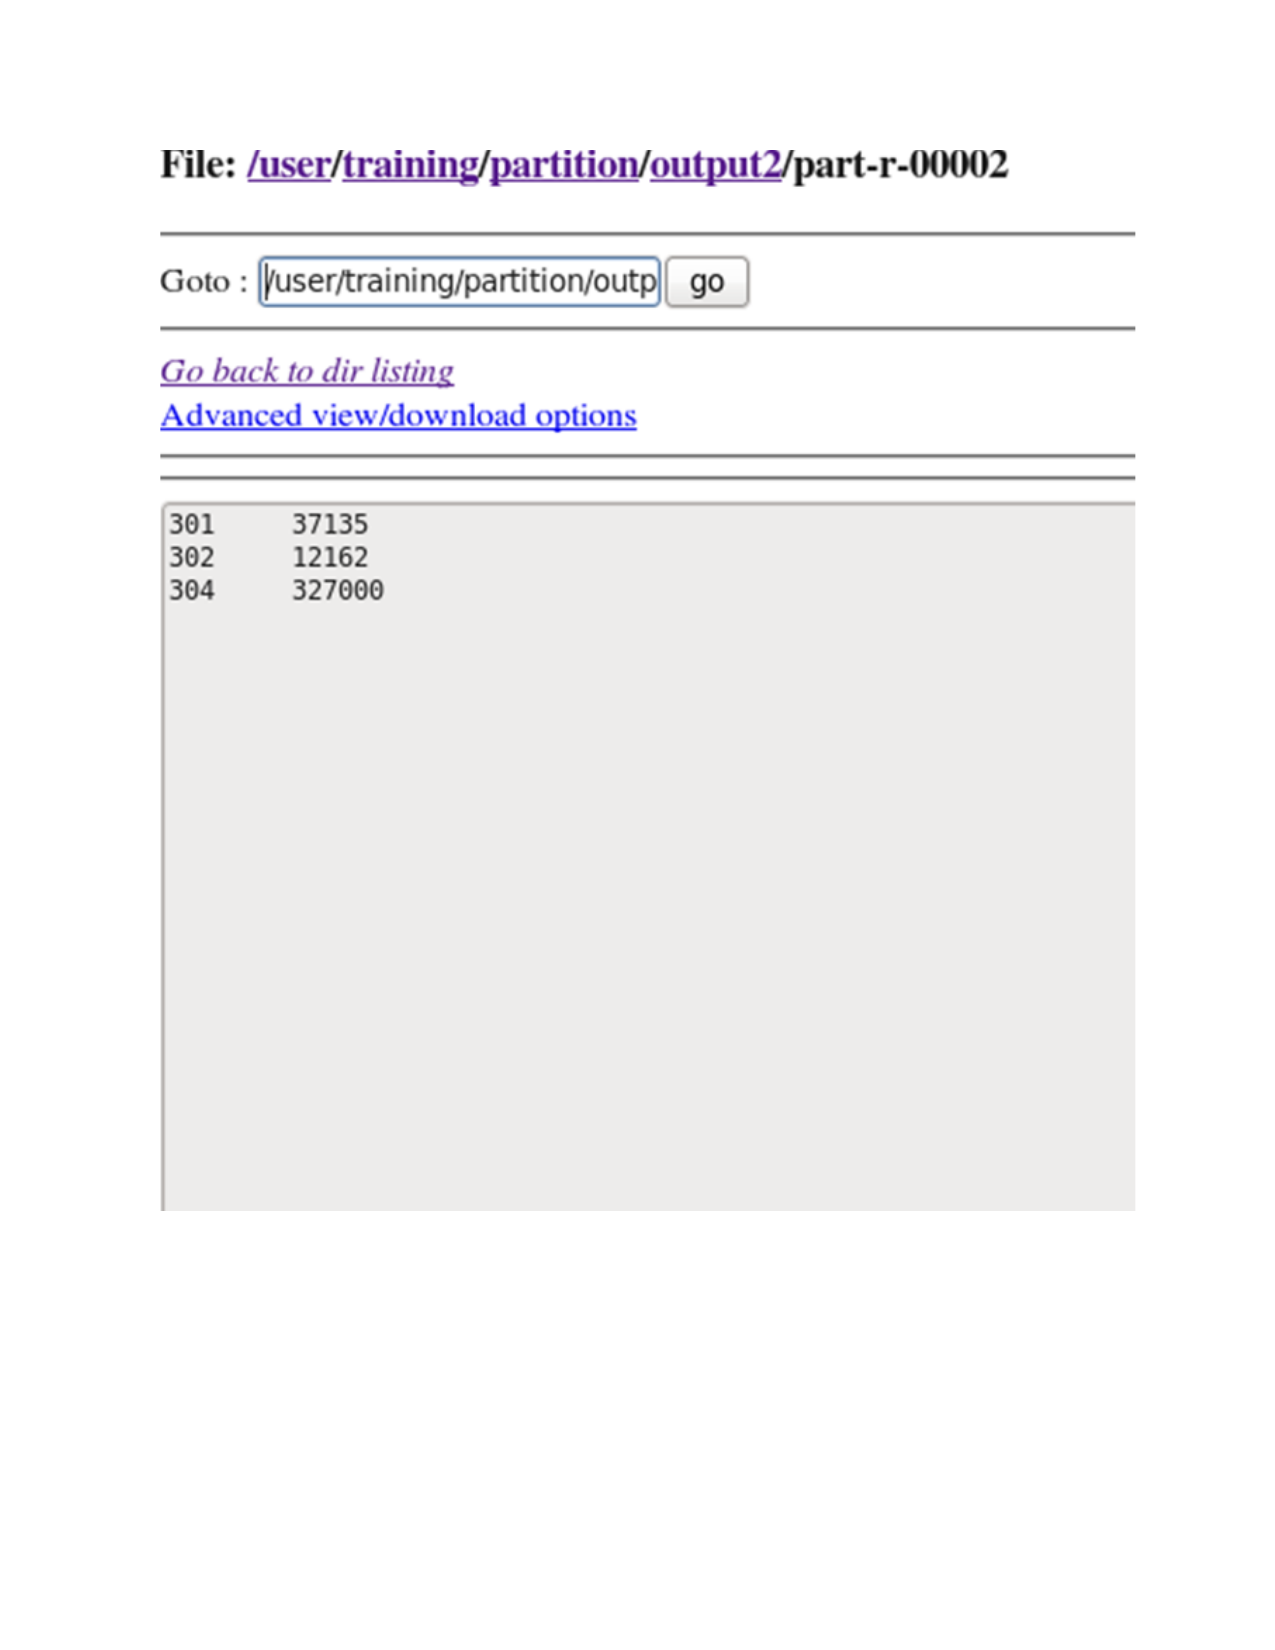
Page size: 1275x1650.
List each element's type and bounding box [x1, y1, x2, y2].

picture [160, 150, 1136, 1211]
